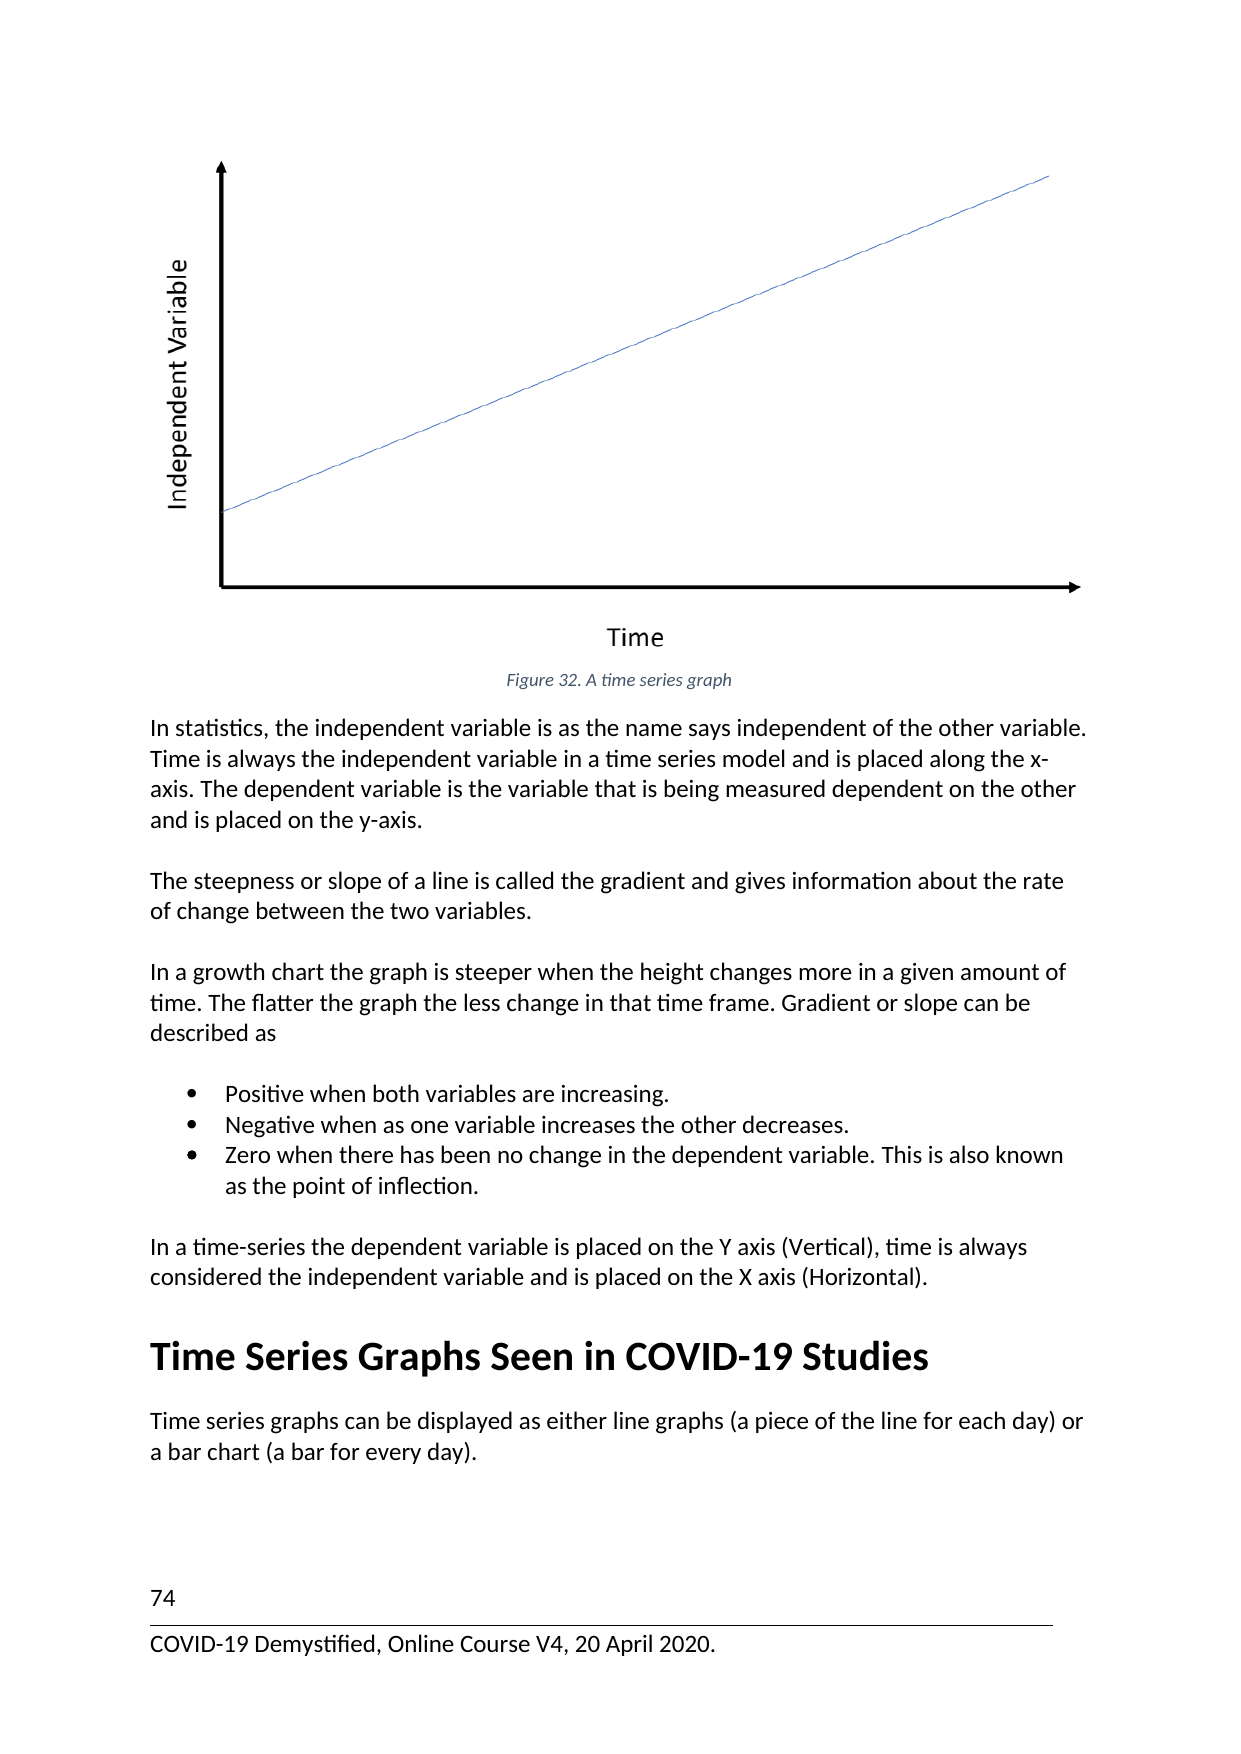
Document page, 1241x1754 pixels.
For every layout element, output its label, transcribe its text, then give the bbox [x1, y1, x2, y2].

text In statistics, the independent variable is as the name says independent of the other variable. Time is always the independent variable in a time series model and is placed along the x-axis. The dependent variable is the variable that is being measured dependent on the other and is placed on the y-axis. [150, 712, 1090, 834]
subtitle Time Series Graphs Seen in COVID-19 Studies [150, 1329, 1090, 1380]
list Zero when there has been no change in the dependent variable. This is also known as the point of inflection. [187, 1139, 1090, 1201]
text In a growth chart the graph is steeper when the height changes more in a given amount of time. The flatter the graph the less change in that time frame. Gradient or slope can be described as [150, 956, 1090, 1048]
text In a time-series the dependent variable is placed on the Y axis (Vertical), time is always considered the independent variable and is placed on the X axis (Horizontal). [150, 1231, 1090, 1292]
text The steepness or slope of a line is called the gradient and gives information about the rate of change between the two variables. [150, 865, 1090, 926]
list Negative when as one variable increases the other decreases. [187, 1109, 1090, 1139]
list Positive when both variables are increasing. [187, 1078, 1090, 1109]
text Time series graphs can be displayed as either line graphs (a piece of the line for each day) or a bar chart (a bar for every day). [150, 1405, 1090, 1466]
